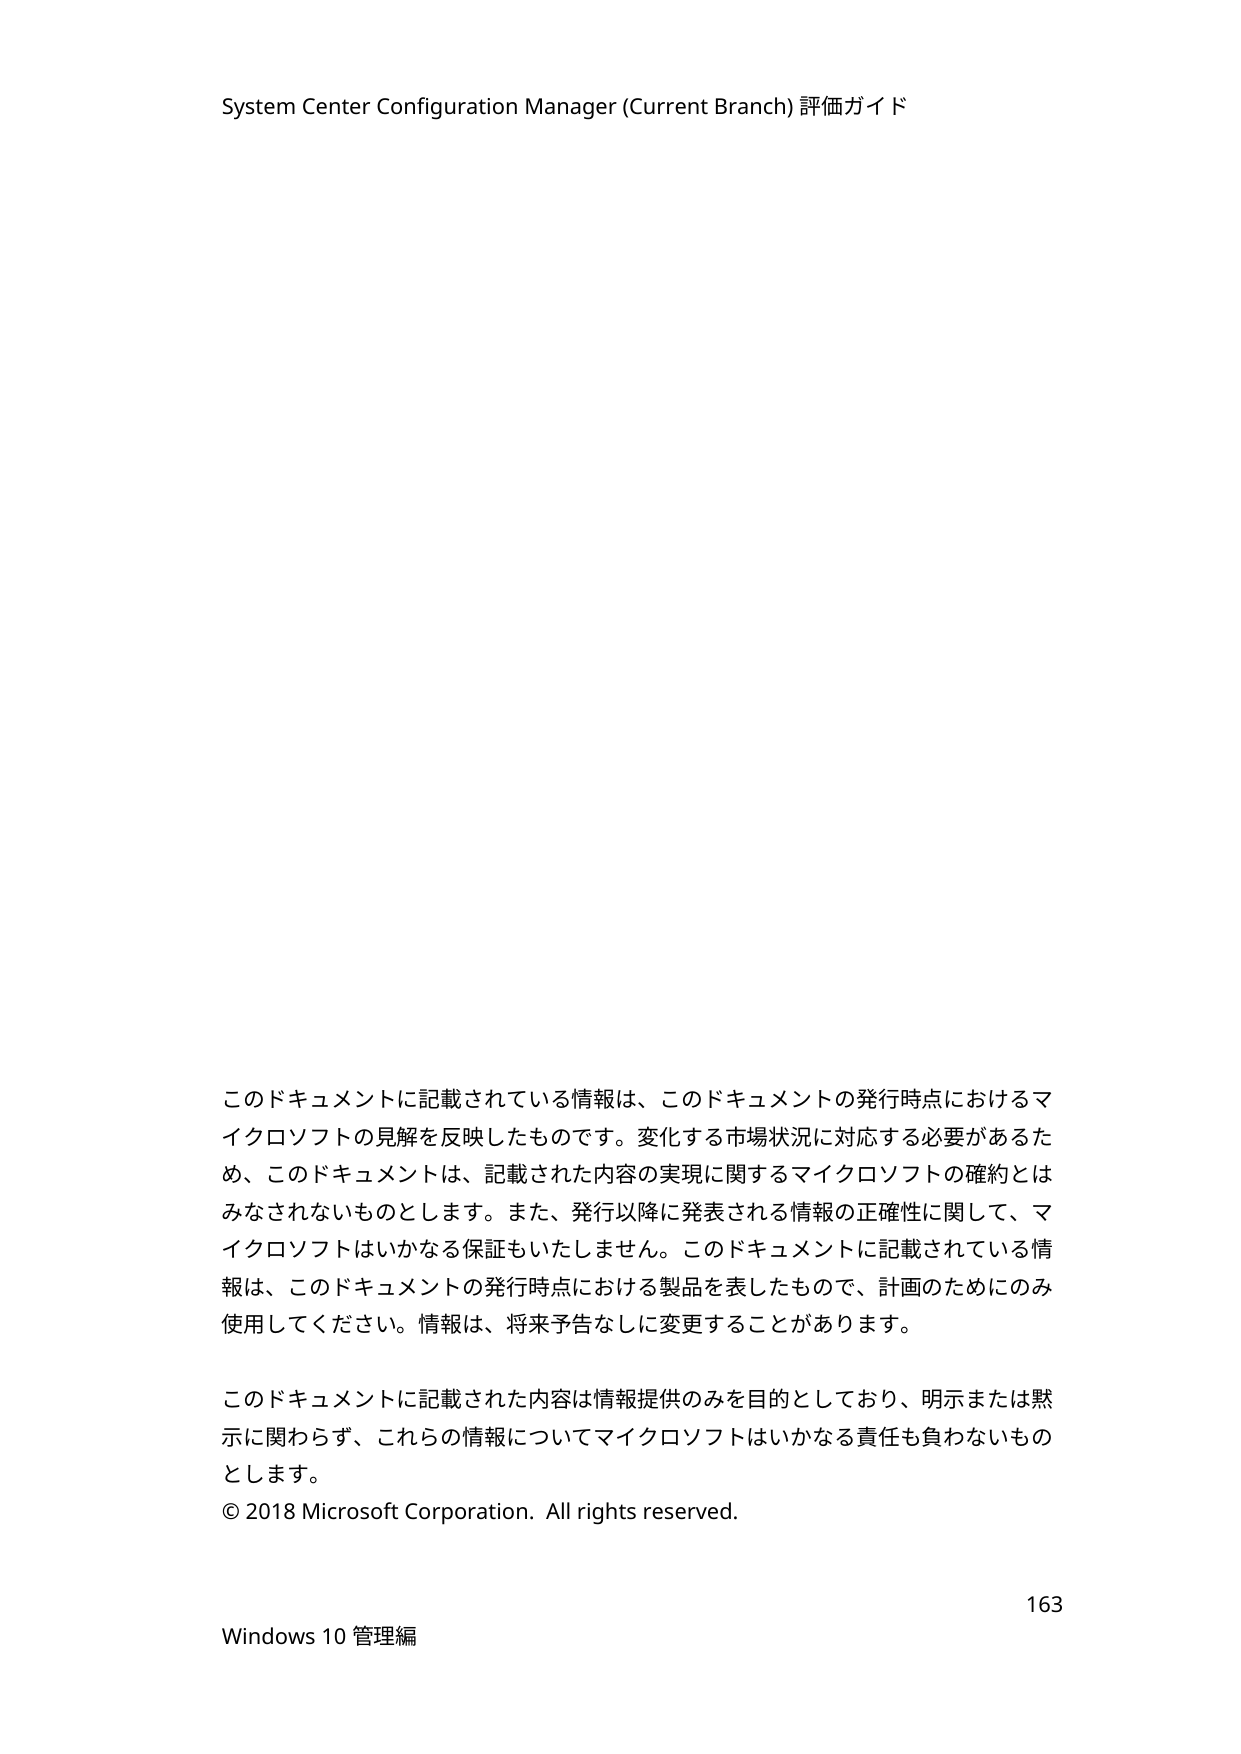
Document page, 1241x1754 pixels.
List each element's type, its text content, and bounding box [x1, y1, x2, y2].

text © 2018 Microsoft Corporation. All rights reserved. [222, 1492, 1063, 1529]
text このドキュメントに記載された内容は情報提供のみを目的としており、明示または黙示に関わらず、これらの情報についてマイクロソフトはいかなる責任も負わないものとします。 [222, 1379, 1063, 1492]
text このドキュメントに記載されている情報は、このドキュメントの発行時点におけるマイクロソフトの見解を反映したものです。変化する市場状況に対応する必要があるため、このドキュメントは、記載された内容の実現に関するマイクロソフトの確約とはみなされないものとします。また、発行以降に発表される情報の正確性に関して、マイクロソフトはいかなる保証もいたしません。このドキュメントに記載されている情報は、このドキュメントの発行時点における製品を表したもので、計画のためにのみ使用してください。情報は、将来予告なしに変更することがあります。 [222, 1079, 1063, 1342]
